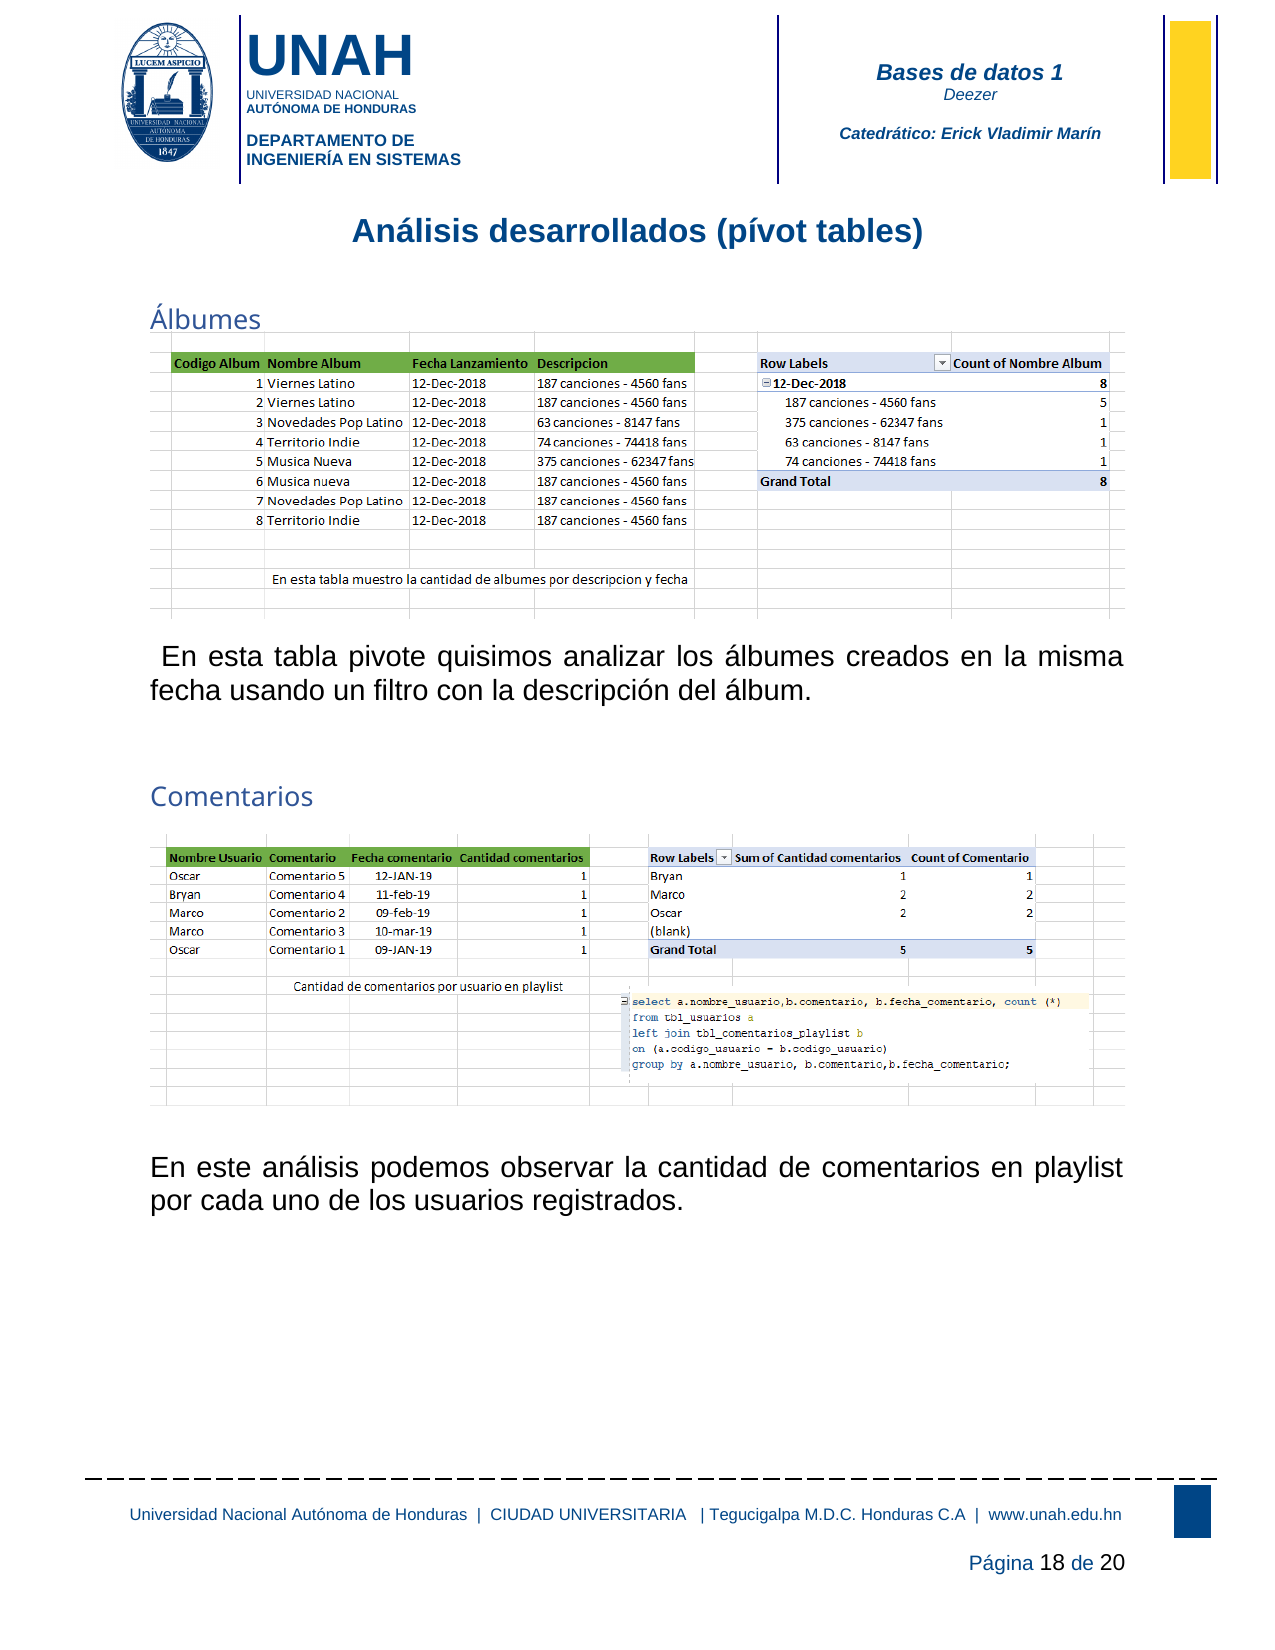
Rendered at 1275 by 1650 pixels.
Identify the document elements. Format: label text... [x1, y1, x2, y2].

subtitle Álbumes [150, 301, 1125, 331]
text En esta tabla pivote quisimos analizar los álbumes creados en la misma fecha usando un filtro con la descripción del álbum. [150, 639, 1125, 706]
picture [113, 18, 220, 169]
picture [150, 331, 1125, 619]
picture [150, 834, 1125, 1106]
text En este análisis podemos observar la cantidad de comentarios en playlist por cada uno de los usuarios registrados. [150, 1150, 1125, 1217]
subtitle Análisis desarrollados (pívot tables) [150, 211, 1125, 249]
subtitle Comentarios [150, 778, 1125, 814]
